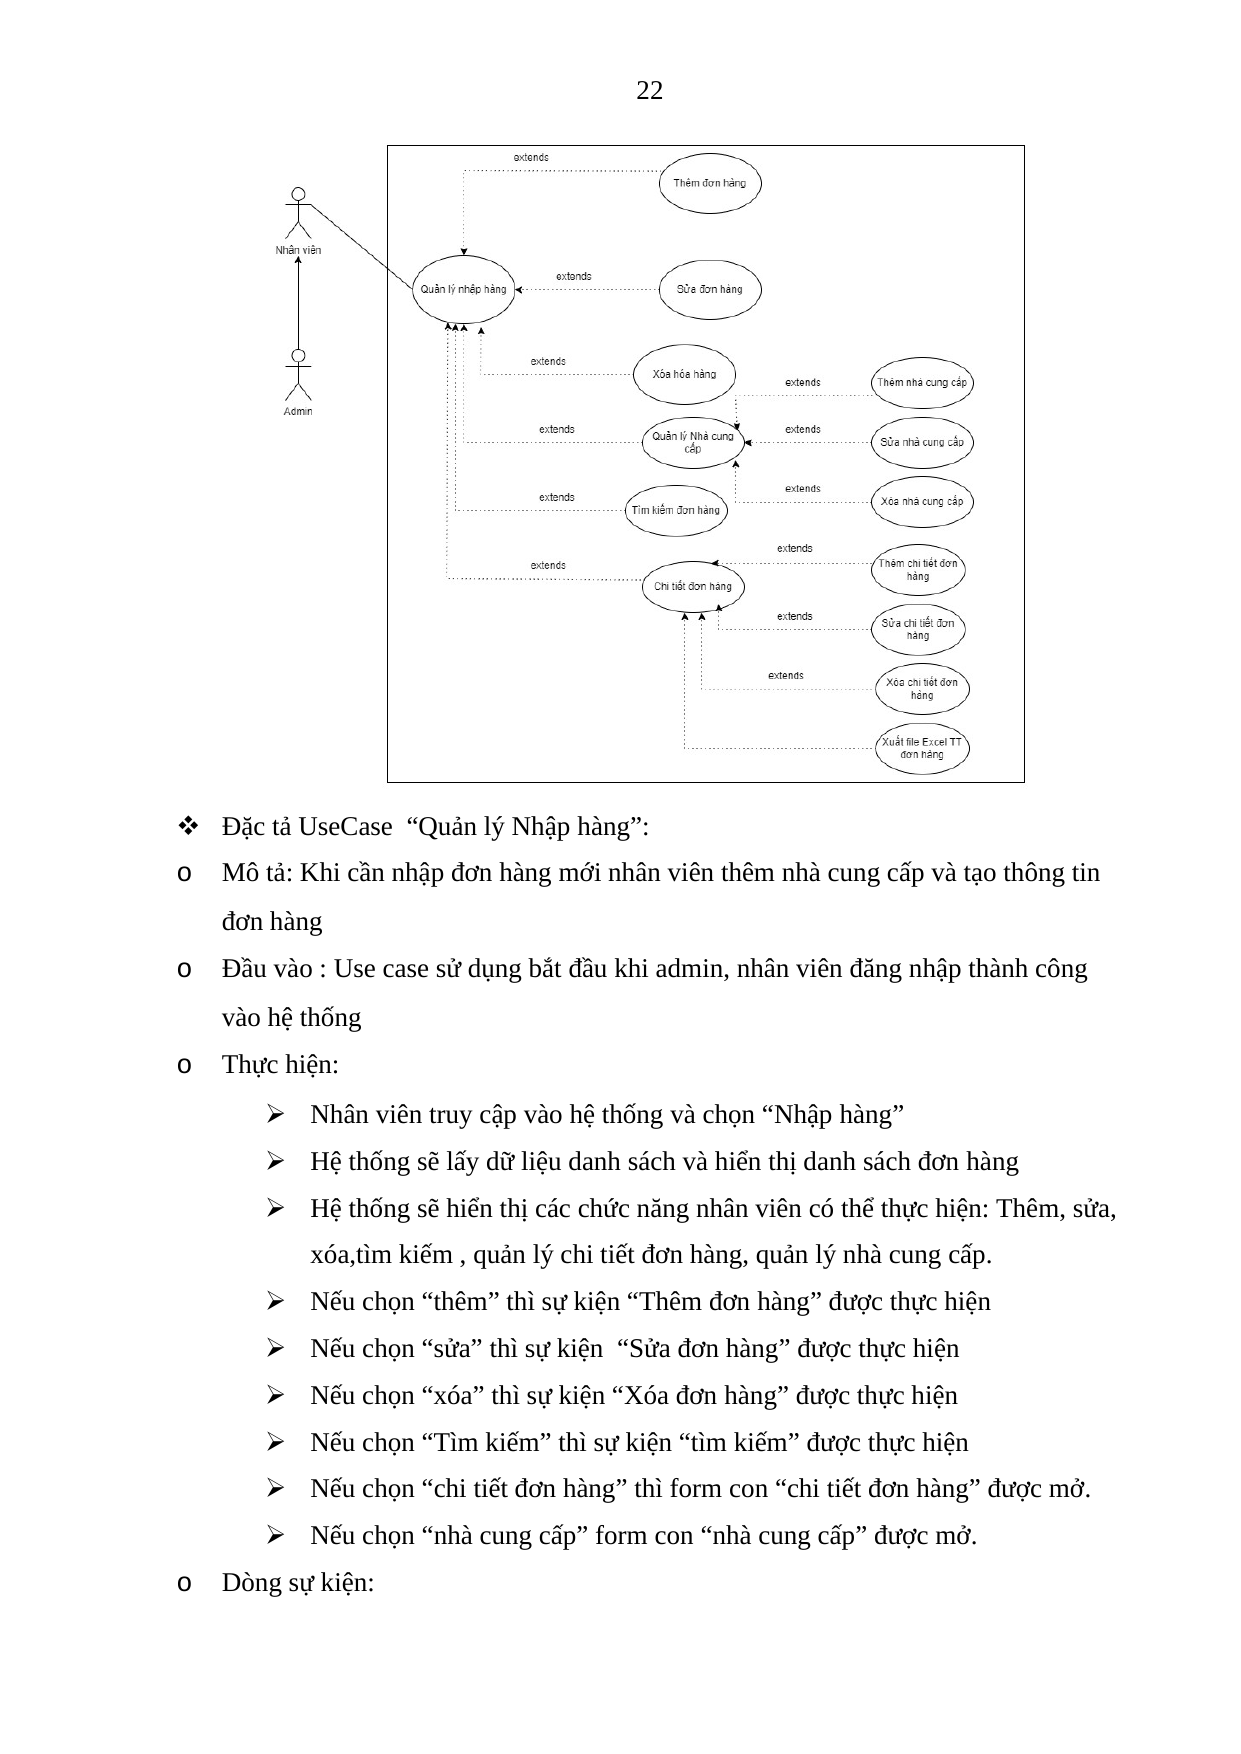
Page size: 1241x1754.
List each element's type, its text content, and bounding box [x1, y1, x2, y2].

list Dòng sự kiện: [176, 1566, 1122, 1600]
list Đặc tả UseCase “Quản lý Nhập hàng”: [176, 810, 1122, 841]
list Mô tả: Khi cần nhập đơn hàng mới nhân viên thêm nhà cung cấp và tạo thông tin đơn hàng [176, 857, 1122, 937]
list Nhân viên truy cập vào hệ thống và chọn “Nhập hàng” [265, 1098, 1122, 1129]
list Nếu chọn “sửa” thì sự kiện “Sửa đơn hàng” được thực hiện [265, 1332, 1122, 1363]
list Đầu vào : Use case sử dụng bắt đầu khi admin, nhân viên đăng nhập thành công vào hệ thống [176, 952, 1122, 1032]
list Nếu chọn “Tìm kiếm” thì sự kiện “tìm kiếm” được thực hiện [265, 1426, 1122, 1457]
picture [266, 136, 1033, 791]
list Thực hiện: [176, 1048, 1122, 1081]
list Hệ thống sẽ lấy dữ liệu danh sách và hiển thị danh sách đơn hàng [265, 1145, 1122, 1176]
list Nếu chọn “thêm” thì sự kiện “Thêm đơn hàng” được thực hiện [265, 1285, 1122, 1316]
list Hệ thống sẽ hiển thị các chức năng nhân viên có thể thực hiện: Thêm, sửa, xóa,tìm kiếm , quản lý chi tiết đơn hàng, quản lý nhà cung cấp. [265, 1192, 1122, 1269]
list Nếu chọn “chi tiết đơn hàng” thì form con “chi tiết đơn hàng” được mở. [265, 1473, 1122, 1504]
list Nếu chọn “xóa” thì sự kiện “Xóa đơn hàng” được thực hiện [265, 1379, 1122, 1410]
list Nếu chọn “nhà cung cấp” form con “nhà cung cấp” được mở. [265, 1519, 1122, 1551]
